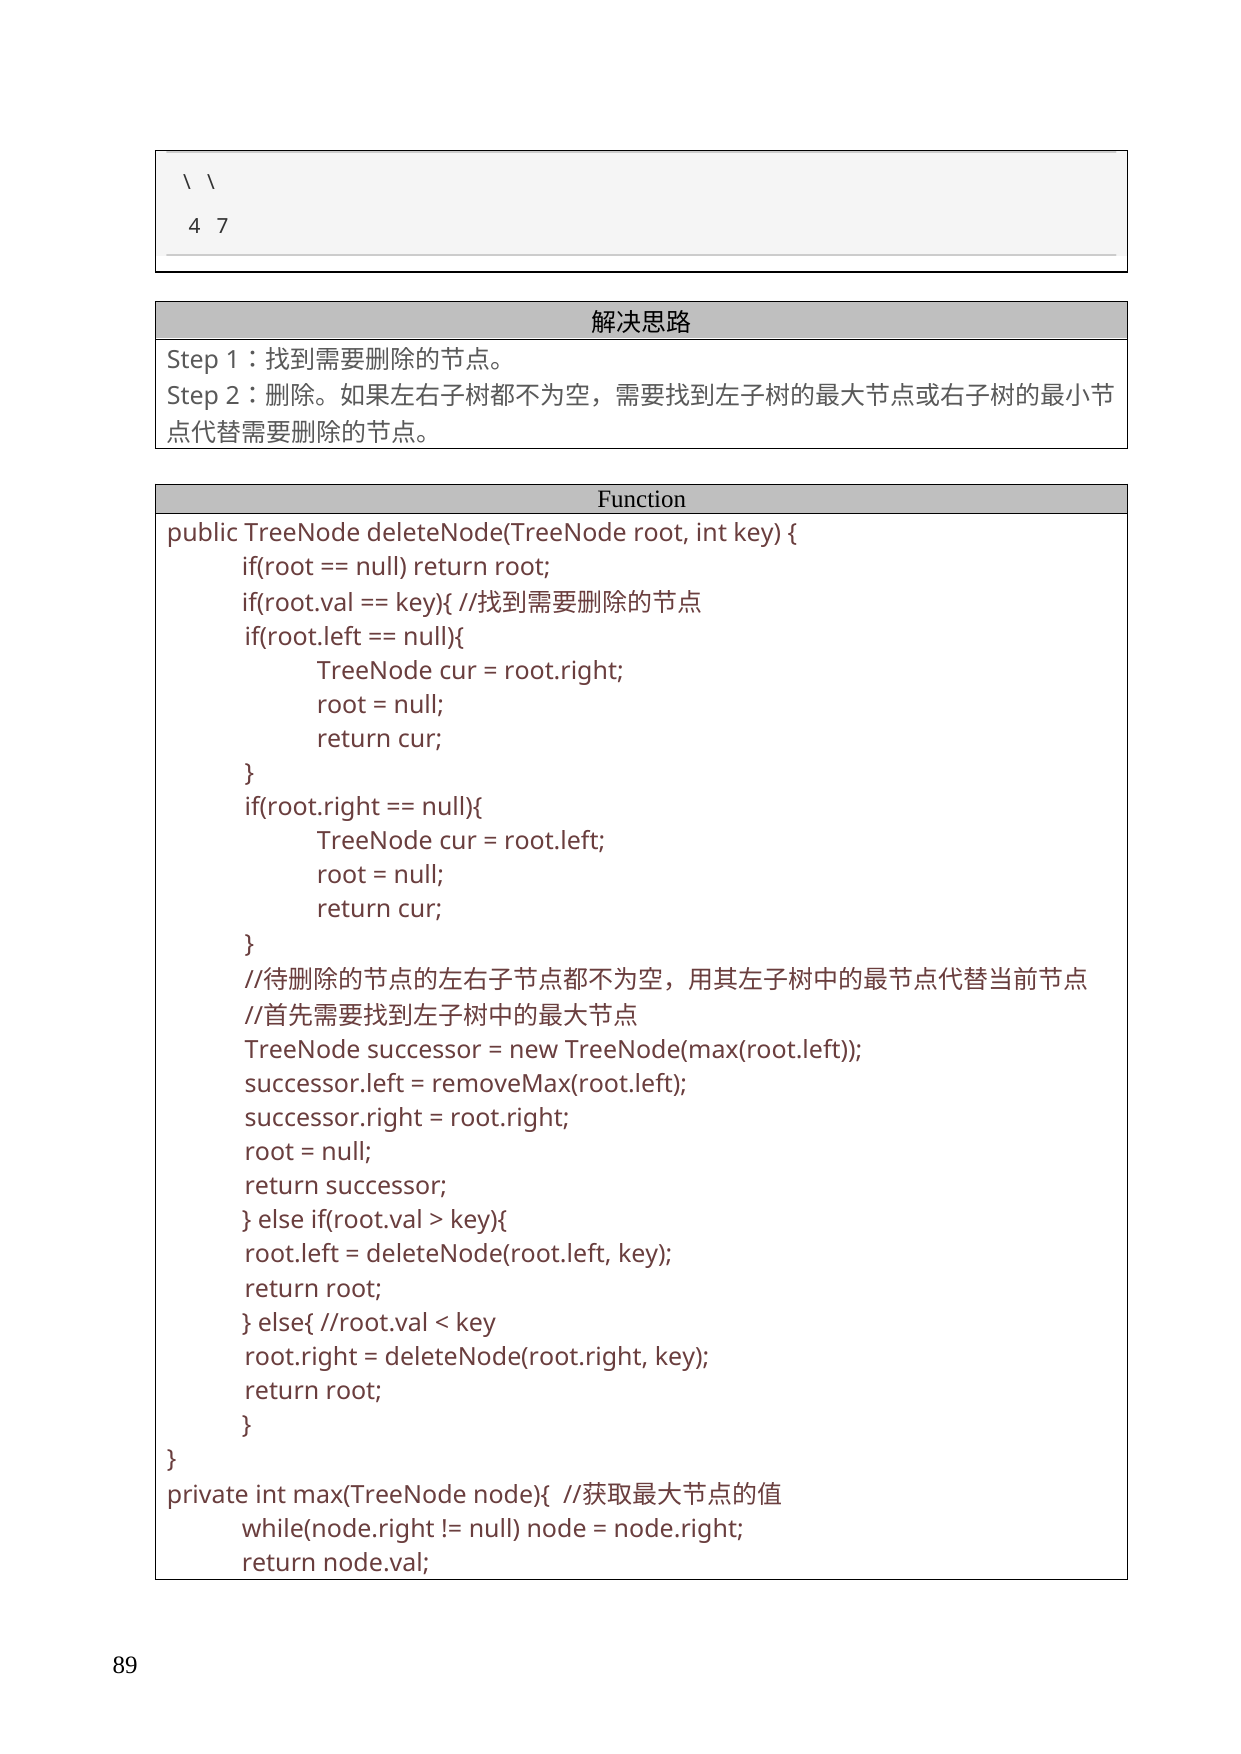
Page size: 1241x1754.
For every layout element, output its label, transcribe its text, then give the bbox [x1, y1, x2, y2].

table_header 解决思路 [156, 302, 1127, 338]
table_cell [156, 514, 1127, 1579]
table_header Function [156, 485, 1127, 513]
table_cell Step 1：找到需要删除的节点。 Step 2：删除。如果左右子树都不为空，需要找到左子树的最大节点或右子树的最小节点代替需要删除的节点。 [156, 340, 1127, 448]
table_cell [156, 256, 1127, 271]
